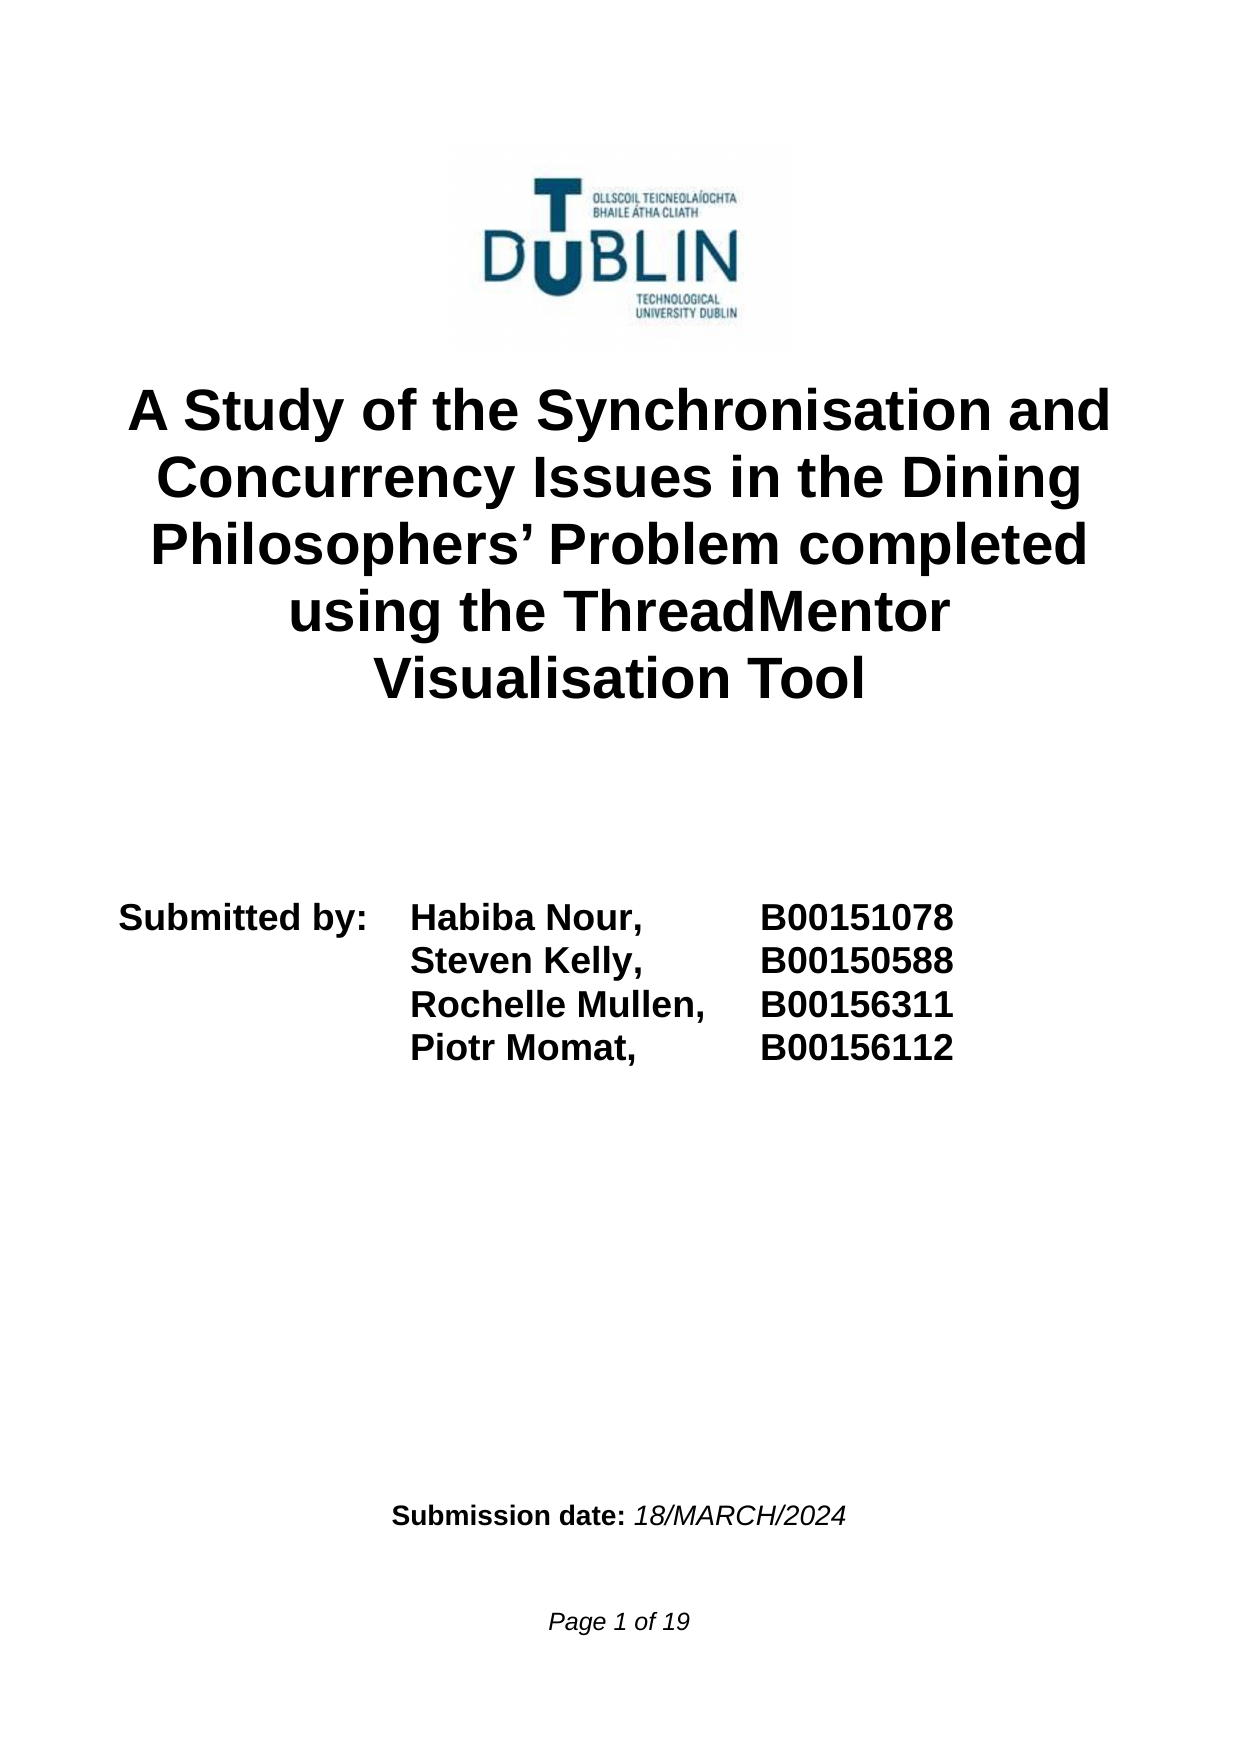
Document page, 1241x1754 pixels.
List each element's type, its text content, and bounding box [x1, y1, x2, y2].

text Submission date: 18/MARCH/2024 [118, 1499, 1122, 1532]
text Rochelle Mullen, B00156311 [118, 982, 1122, 1025]
text Submitted by: Habiba Nour, B00151078 [118, 896, 1122, 939]
text Steven Kelly, B00150588 [118, 939, 1122, 982]
text Piotr Momat, B00156112 [118, 1025, 1122, 1068]
title A Study of the Synchronisation and Concurrency Issues in the Dining Philosophers’ Problem completed using the ThreadMentor Visualisation Tool [118, 375, 1122, 711]
picture [448, 143, 792, 351]
